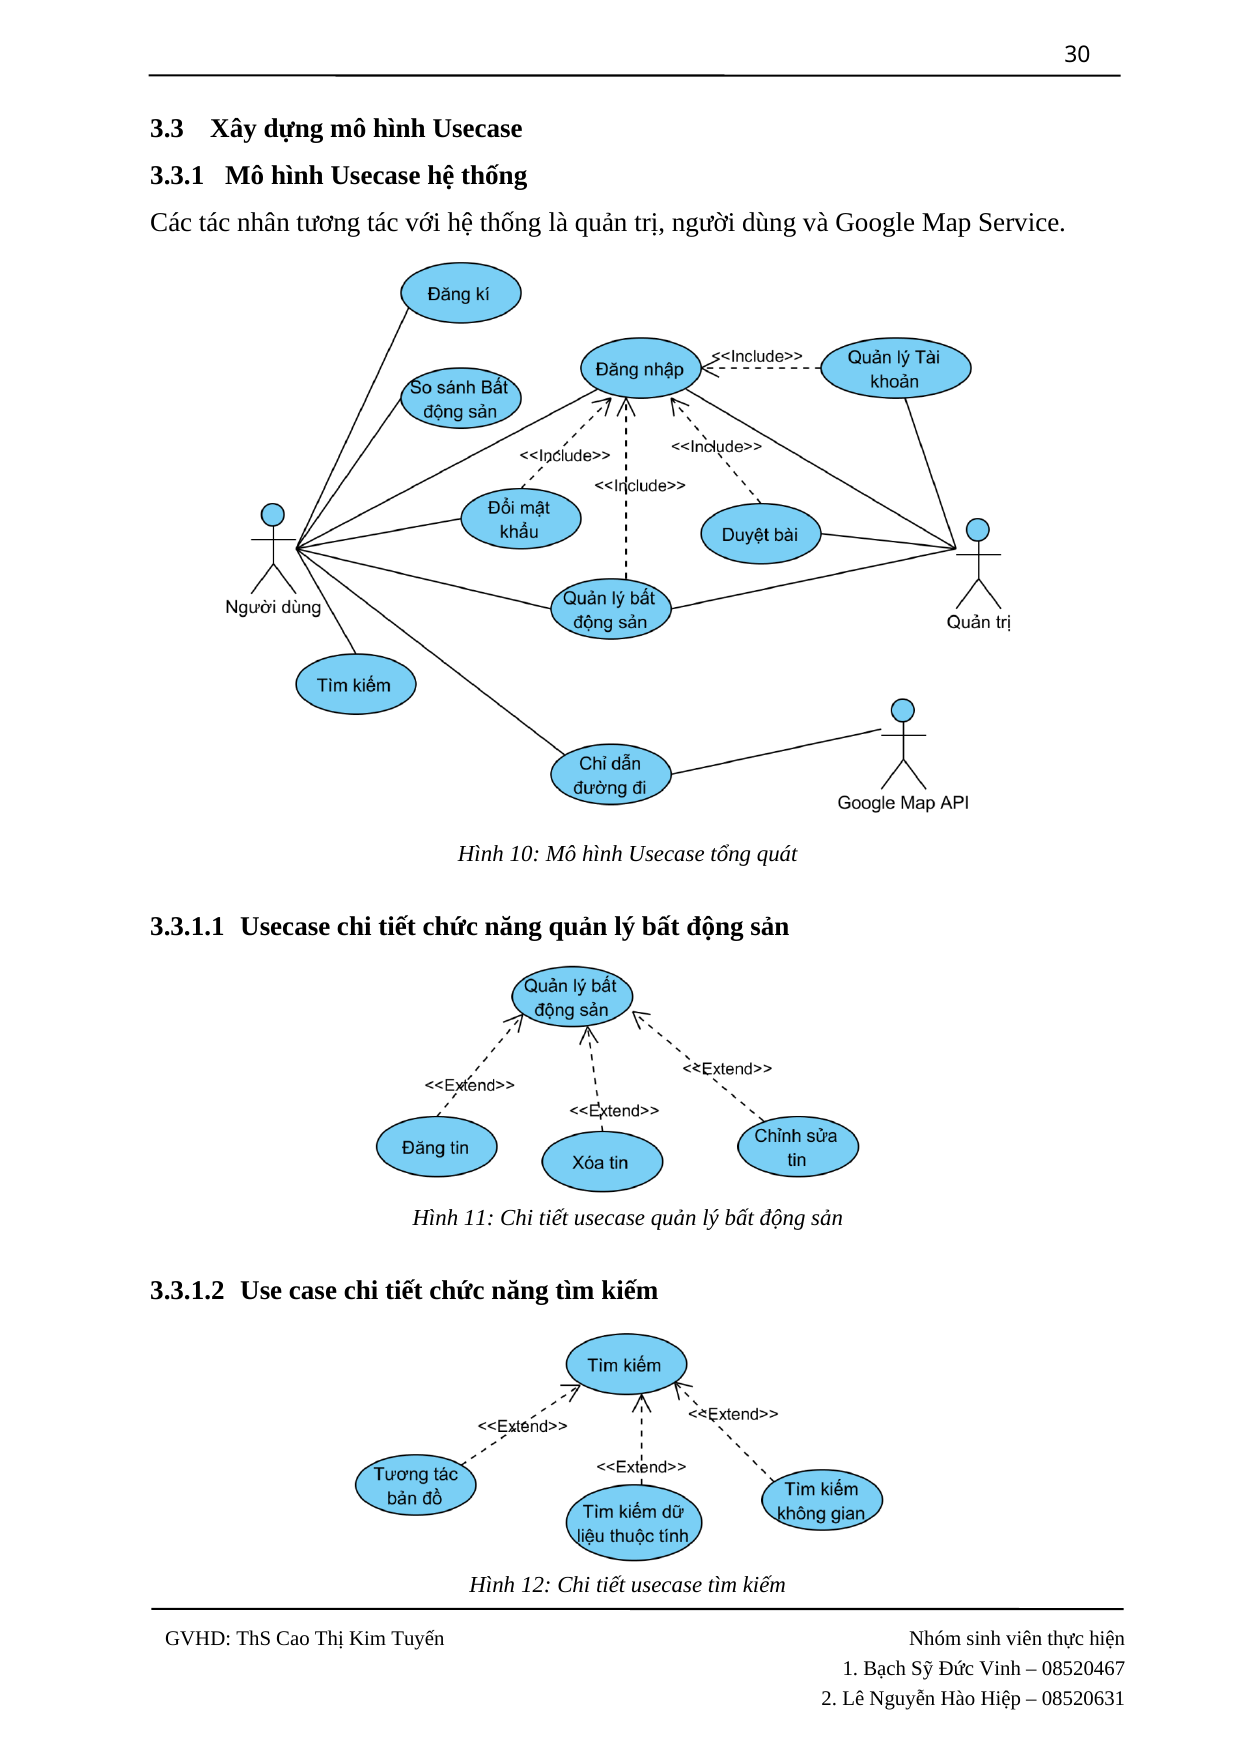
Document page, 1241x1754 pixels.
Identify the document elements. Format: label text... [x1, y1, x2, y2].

subtitle Use case chi tiết chức năng tìm kiếm [150, 1274, 1090, 1306]
subtitle Usecase chi tiết chức năng quản lý bất động sản [150, 910, 1090, 941]
subtitle Mô hình Usecase hệ thống [150, 159, 1090, 190]
picture [349, 1321, 891, 1565]
subtitle Xây dựng mô hình Usecase [150, 112, 1090, 144]
text Các tác nhân tương tác với hệ thống là quản trị, người dùng và Google Map Service. [150, 206, 1090, 237]
picture [221, 258, 1019, 818]
picture [370, 956, 870, 1198]
